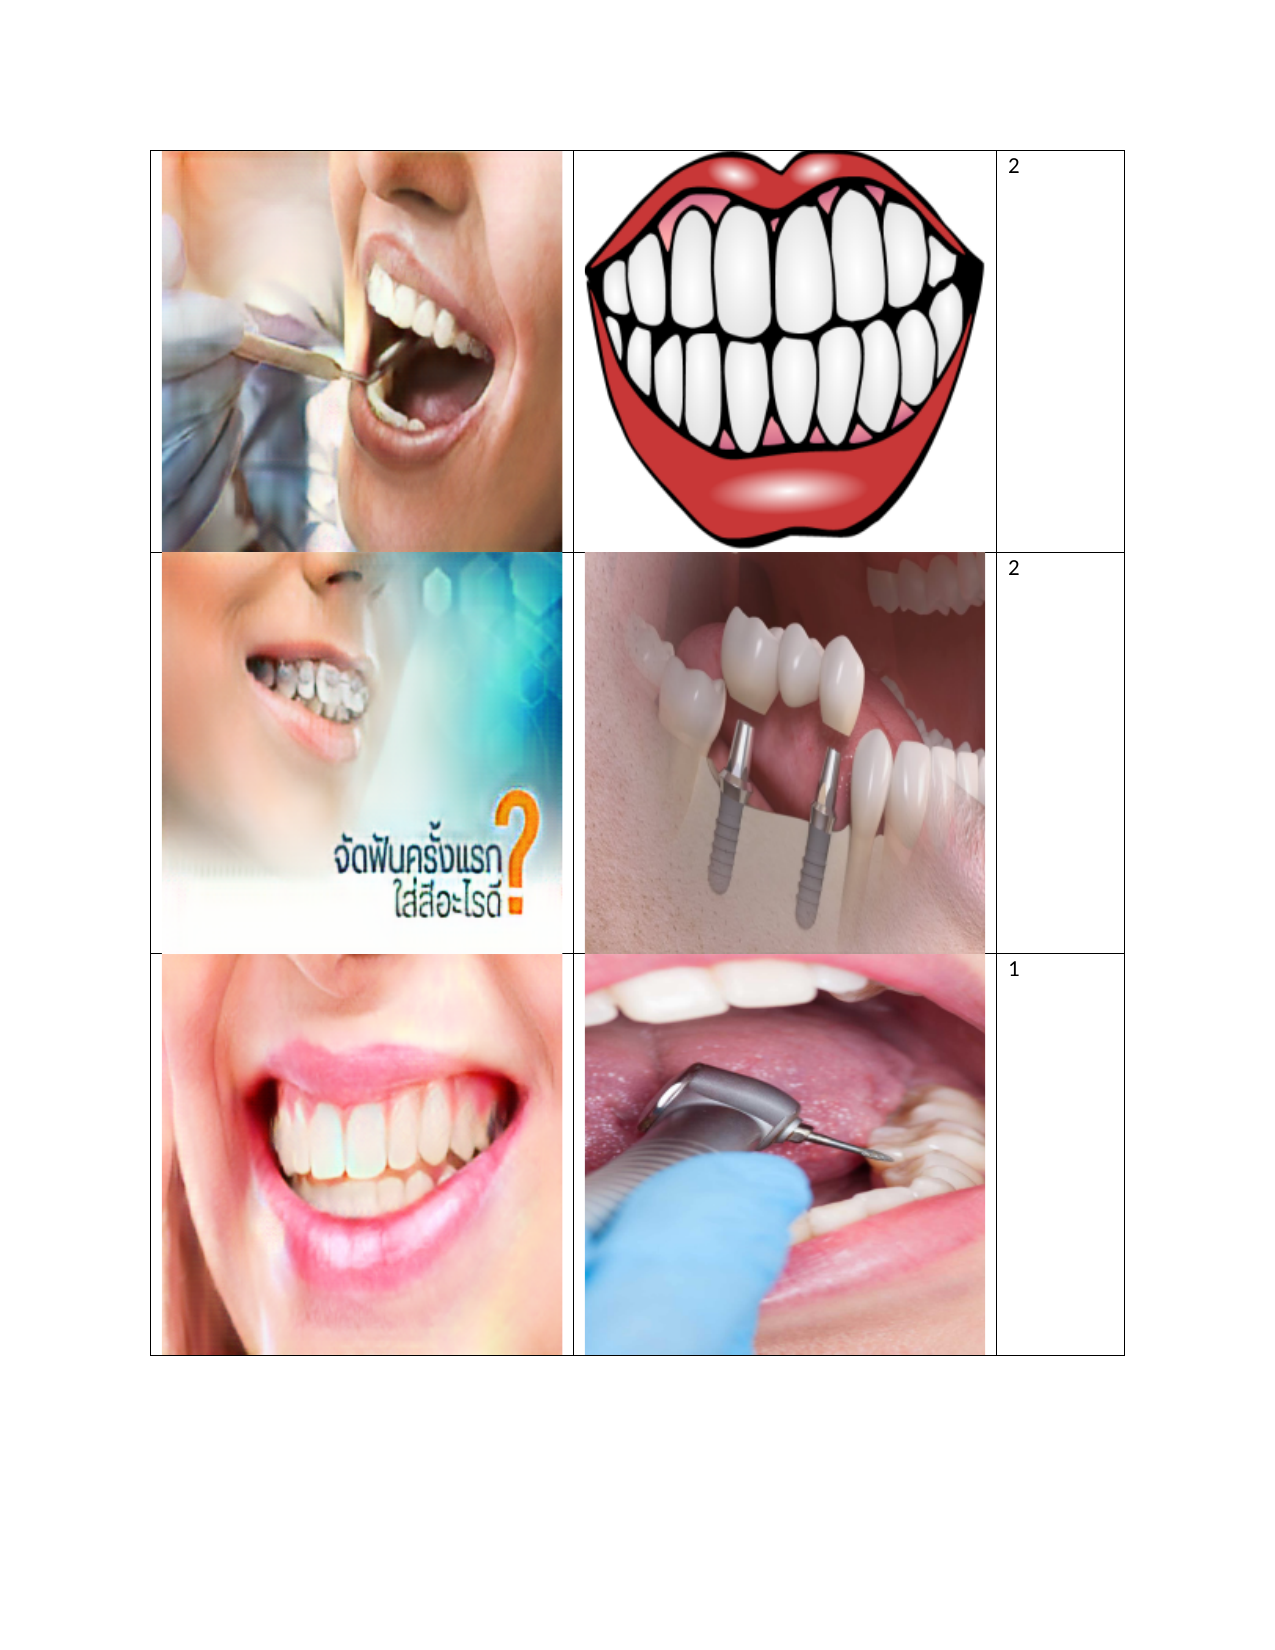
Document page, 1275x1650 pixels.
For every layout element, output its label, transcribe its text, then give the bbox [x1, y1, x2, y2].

table_cell [986, 151, 996, 552]
picture [550, 693, 557, 705]
table_cell [563, 954, 573, 1355]
table_cell [574, 151, 584, 552]
table_cell 2 [997, 553, 1124, 953]
table_cell [563, 553, 573, 953]
table_cell [574, 954, 584, 1355]
table_cell 1 [997, 954, 1124, 1355]
table_cell [151, 151, 161, 552]
picture [161, 151, 563, 1355]
table_cell [151, 553, 161, 953]
table_cell [151, 954, 161, 1355]
table_cell [986, 553, 996, 953]
table_cell [563, 151, 573, 552]
table_cell [986, 954, 996, 1355]
table_cell 2 [997, 151, 1124, 552]
table_cell [574, 553, 584, 953]
picture [584, 151, 986, 1355]
